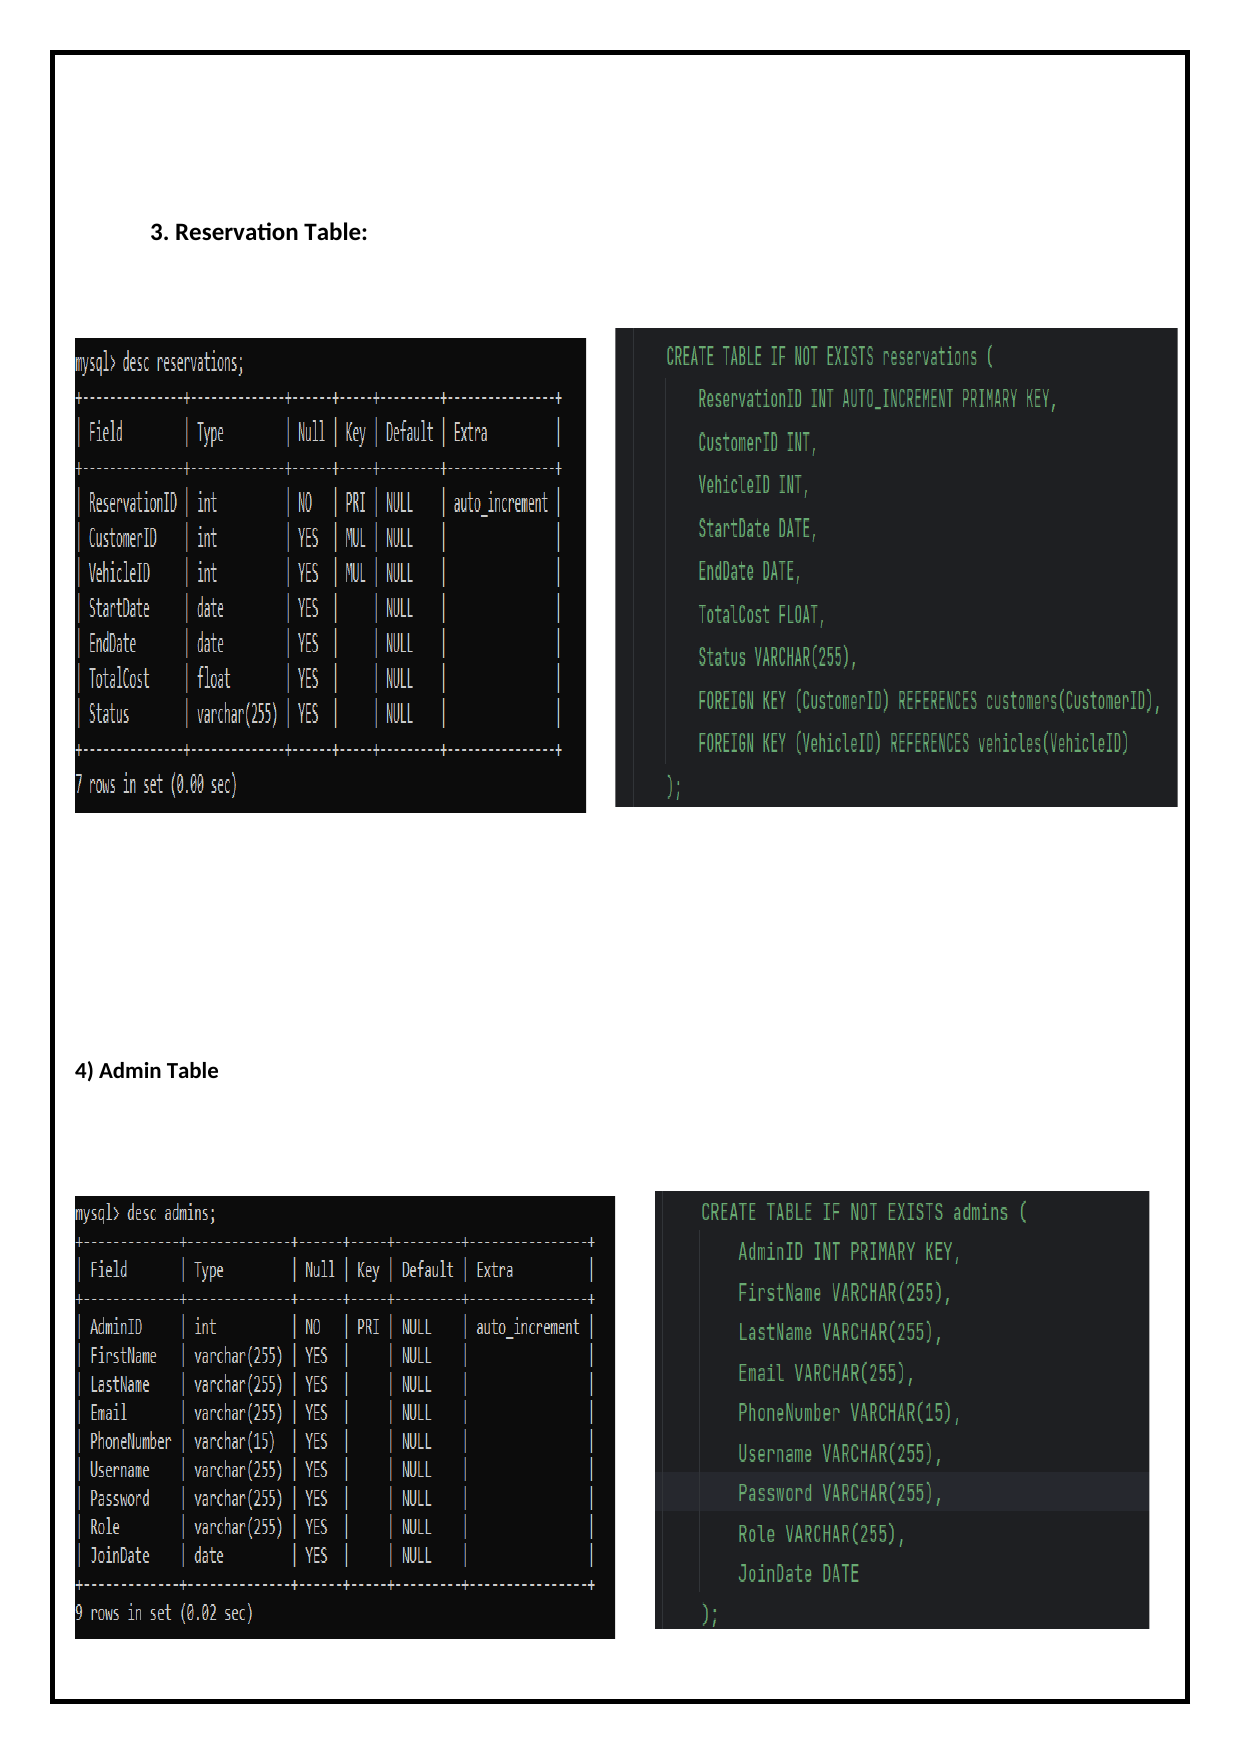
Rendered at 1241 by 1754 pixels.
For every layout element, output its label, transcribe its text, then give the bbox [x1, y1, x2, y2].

picture [615, 328, 1178, 807]
picture [75, 338, 587, 813]
picture [75, 1196, 616, 1639]
text 4) Admin Table [75, 1056, 1165, 1084]
picture [655, 1191, 1150, 1629]
text 3. Reservation Table: [75, 216, 1165, 246]
